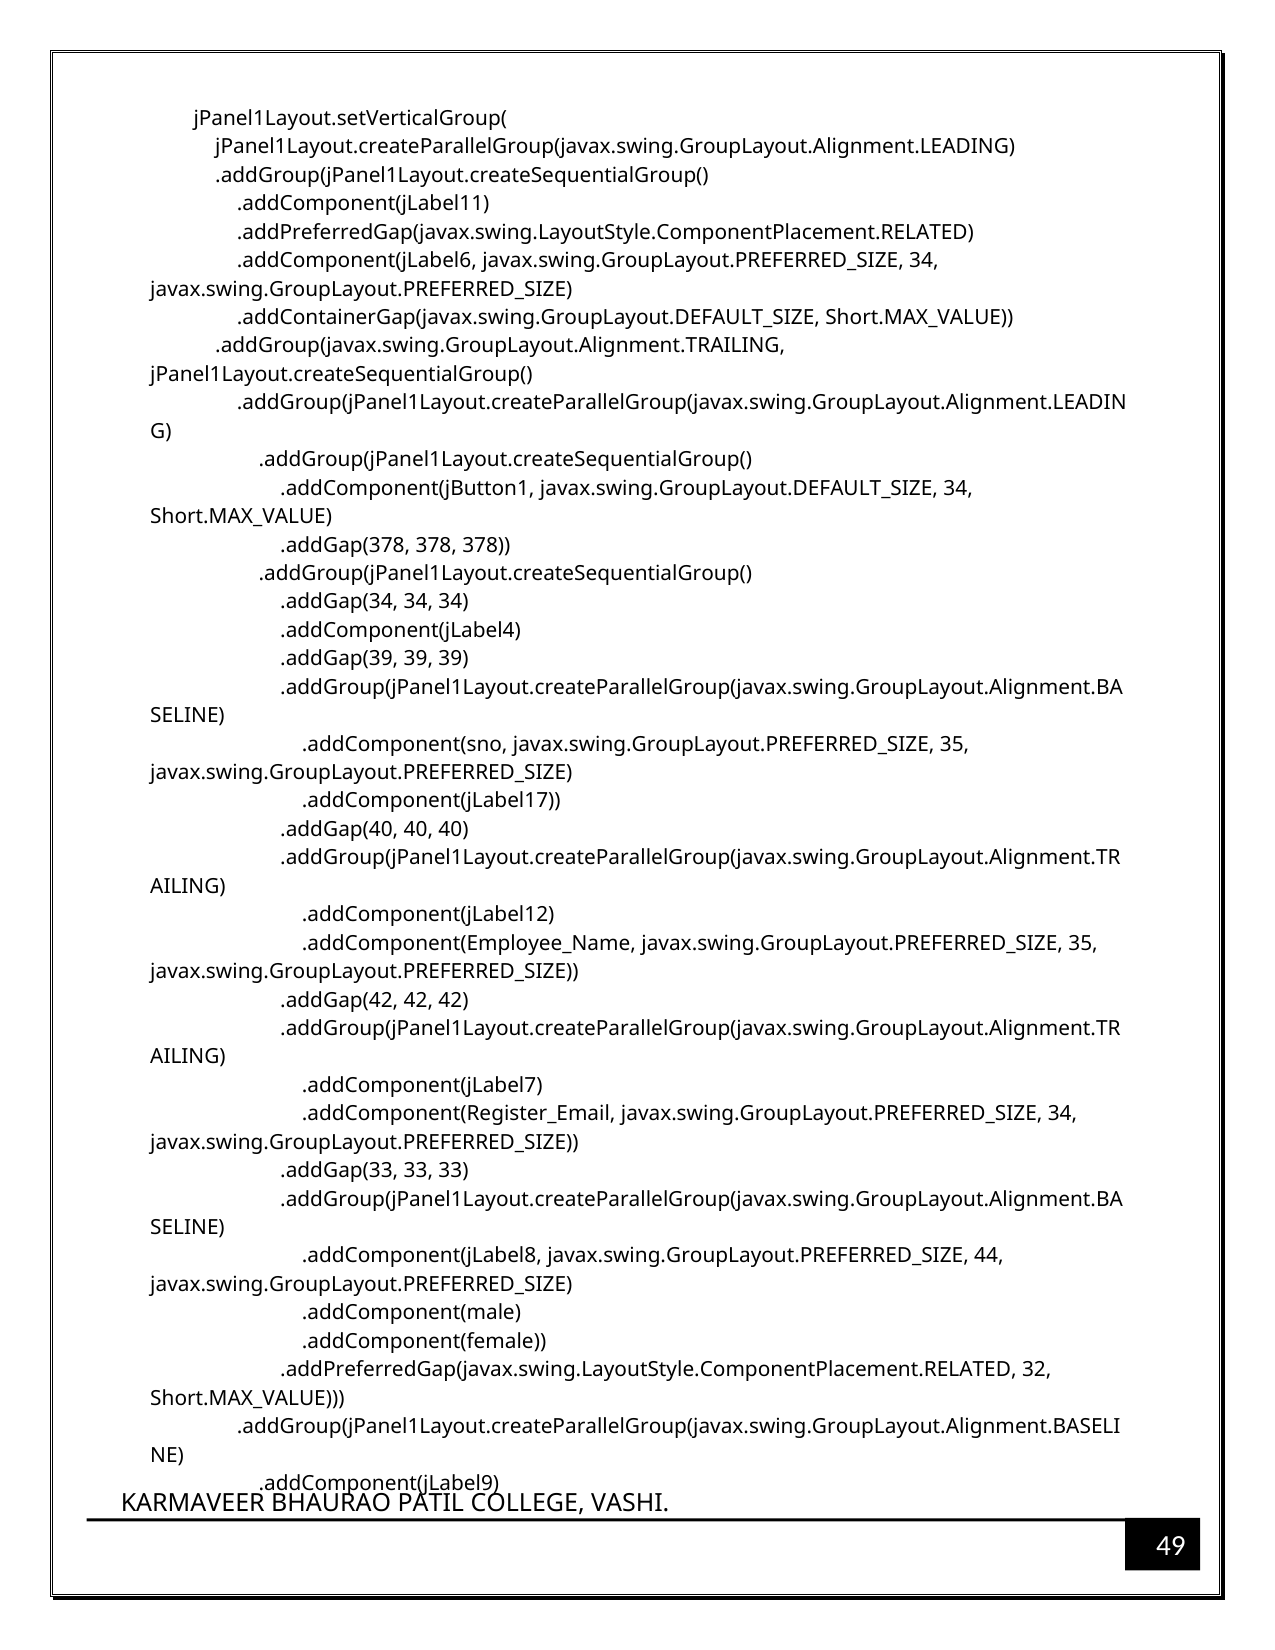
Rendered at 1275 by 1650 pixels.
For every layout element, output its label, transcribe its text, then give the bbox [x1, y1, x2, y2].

text .addPreferredGap(javax.swing.LayoutStyle.ComponentPlacement.RELATED) [150, 217, 1131, 245]
text .addGap(378, 378, 378)) [150, 530, 1131, 558]
text .addGroup(jPanel1Layout.createParallelGroup(javax.swing.GroupLayout.Alignment.BASELINE) [150, 1411, 1131, 1468]
text .addComponent(Employee_Name, javax.swing.GroupLayout.PREFERRED_SIZE, 35, javax.swing.GroupLayout.PREFERRED_SIZE)) [150, 928, 1131, 985]
text .addPreferredGap(javax.swing.LayoutStyle.ComponentPlacement.RELATED, 32, Short.MAX_VALUE))) [150, 1354, 1131, 1411]
text jPanel1Layout.setVerticalGroup( [150, 103, 1131, 132]
text .addContainerGap(javax.swing.GroupLayout.DEFAULT_SIZE, Short.MAX_VALUE)) [150, 302, 1131, 331]
text .addGroup(jPanel1Layout.createParallelGroup(javax.swing.GroupLayout.Alignment.BASELINE) [150, 1184, 1131, 1241]
text .addComponent(female)) [150, 1326, 1131, 1354]
text .addGroup(jPanel1Layout.createParallelGroup(javax.swing.GroupLayout.Alignment.BASELINE) [150, 672, 1131, 729]
text .addComponent(jButton1, javax.swing.GroupLayout.DEFAULT_SIZE, 34, Short.MAX_VALUE) [150, 473, 1131, 530]
text .addComponent(jLabel11) [150, 188, 1131, 217]
text .addGroup(jPanel1Layout.createParallelGroup(javax.swing.GroupLayout.Alignment.LEADING) [150, 387, 1131, 444]
text .addComponent(jLabel6, javax.swing.GroupLayout.PREFERRED_SIZE, 34, javax.swing.GroupLayout.PREFERRED_SIZE) [150, 245, 1131, 302]
text .addGroup(jPanel1Layout.createSequentialGroup() [150, 558, 1131, 587]
text .addGroup(jPanel1Layout.createParallelGroup(javax.swing.GroupLayout.Alignment.TRAILING) [150, 1013, 1131, 1070]
text .addComponent(sno, javax.swing.GroupLayout.PREFERRED_SIZE, 35, javax.swing.GroupLayout.PREFERRED_SIZE) [150, 729, 1131, 786]
text jPanel1Layout.createParallelGroup(javax.swing.GroupLayout.Alignment.LEADING) [150, 132, 1131, 160]
text .addGroup(jPanel1Layout.createSequentialGroup() [150, 160, 1131, 188]
text .addComponent(jLabel12) [150, 899, 1131, 928]
text .addGroup(jPanel1Layout.createParallelGroup(javax.swing.GroupLayout.Alignment.TRAILING) [150, 842, 1131, 899]
text .addGap(40, 40, 40) [150, 814, 1131, 842]
text .addComponent(male) [150, 1297, 1131, 1326]
text .addComponent(jLabel17)) [150, 786, 1131, 814]
text .addComponent(jLabel7) [150, 1070, 1131, 1098]
text .addGap(39, 39, 39) [150, 643, 1131, 672]
text .addComponent(Register_Email, javax.swing.GroupLayout.PREFERRED_SIZE, 34, javax.swing.GroupLayout.PREFERRED_SIZE)) [150, 1098, 1131, 1155]
text .addGap(34, 34, 34) [150, 587, 1131, 615]
text .addGap(42, 42, 42) [150, 985, 1131, 1013]
text .addGap(33, 33, 33) [150, 1155, 1131, 1184]
text .addGroup(jPanel1Layout.createSequentialGroup() [150, 444, 1131, 473]
text .addGroup(javax.swing.GroupLayout.Alignment.TRAILING, jPanel1Layout.createSequentialGroup() [150, 331, 1131, 387]
text .addComponent(jLabel8, javax.swing.GroupLayout.PREFERRED_SIZE, 44, javax.swing.GroupLayout.PREFERRED_SIZE) [150, 1241, 1131, 1297]
text .addComponent(jLabel4) [150, 615, 1131, 643]
text .addComponent(jLabel9) [150, 1468, 1131, 1497]
